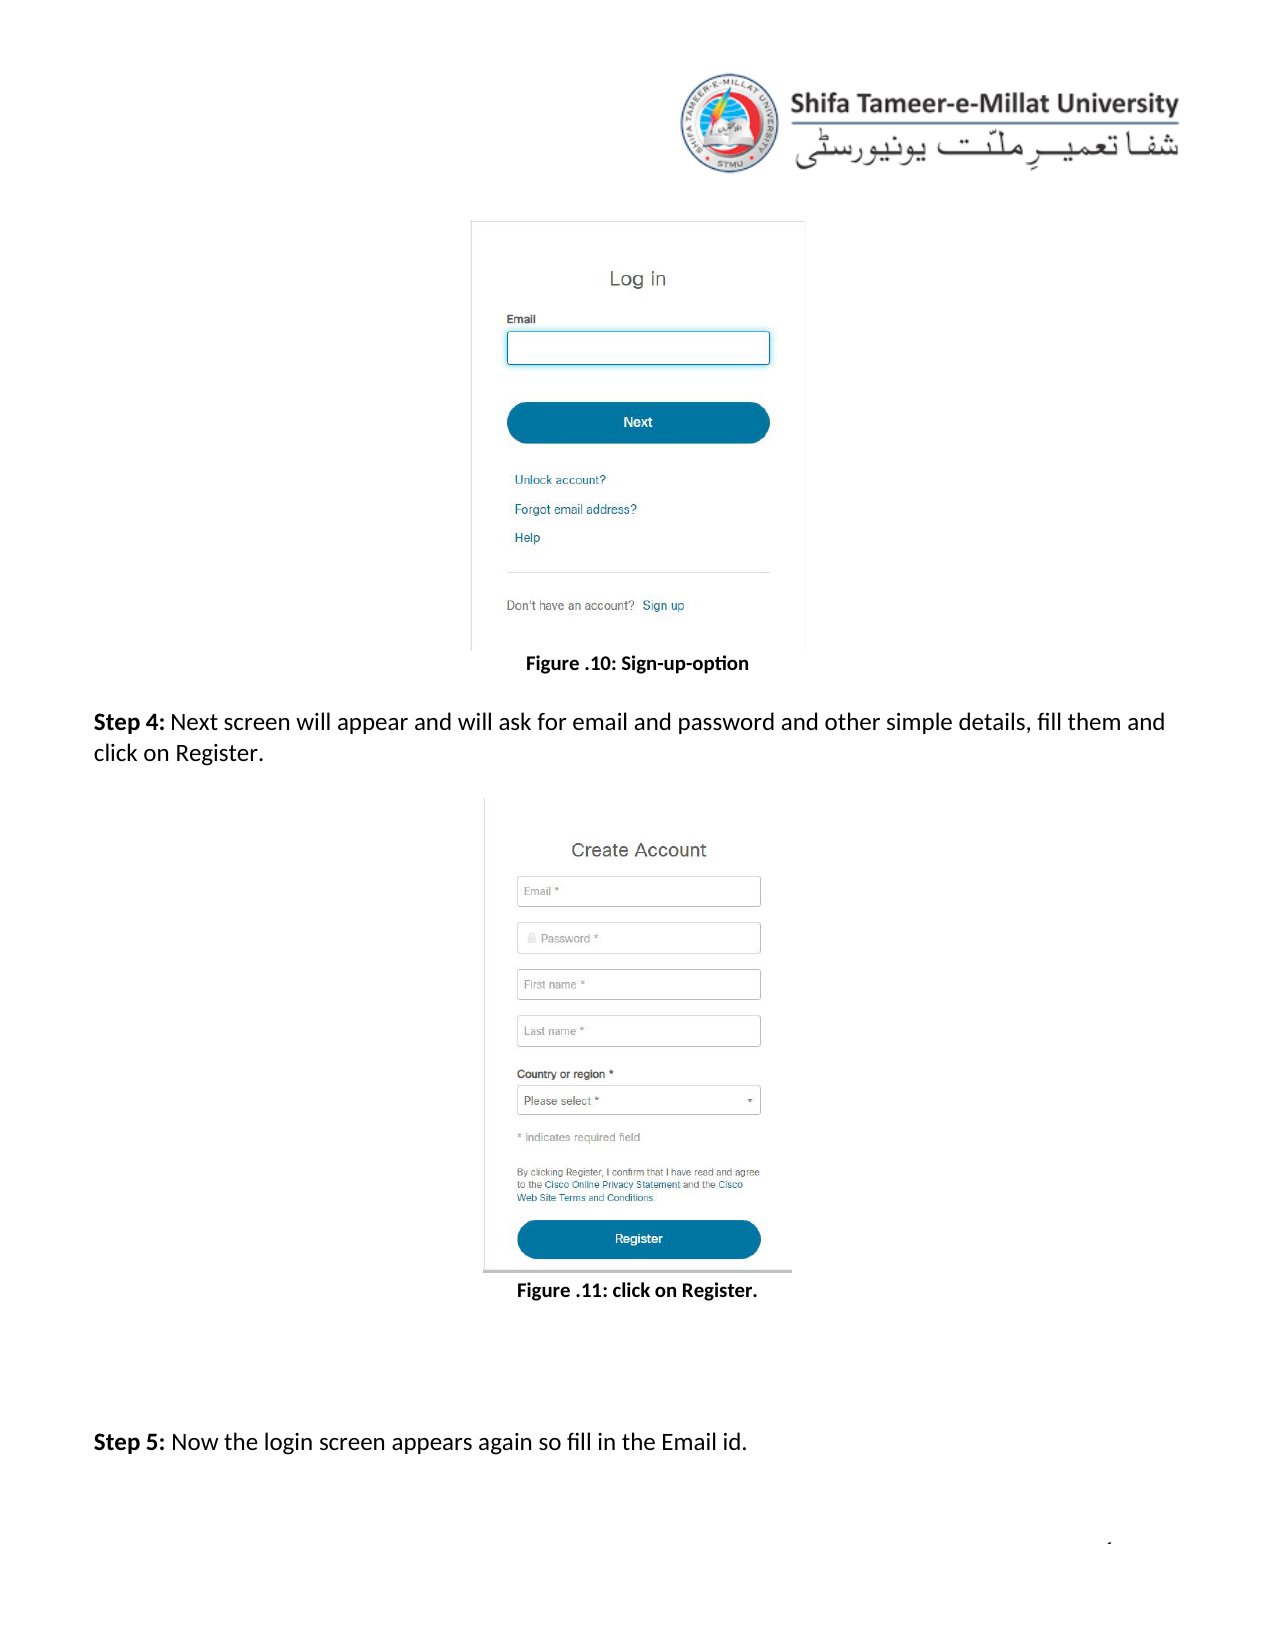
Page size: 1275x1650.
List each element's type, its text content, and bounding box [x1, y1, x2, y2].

picture [469, 28, 1182, 651]
text Figure .11: click on Register. [94, 1273, 1181, 1303]
picture [483, 798, 792, 1273]
text Step 5: Now the login screen appears again so fill in the Email id. [94, 1426, 1181, 1456]
text Figure .10: Sign-up-option [94, 651, 1181, 676]
text Step 4: Next screen will appear and will ask for email and password and other simple details, fill them and click on Register. [94, 706, 1181, 767]
